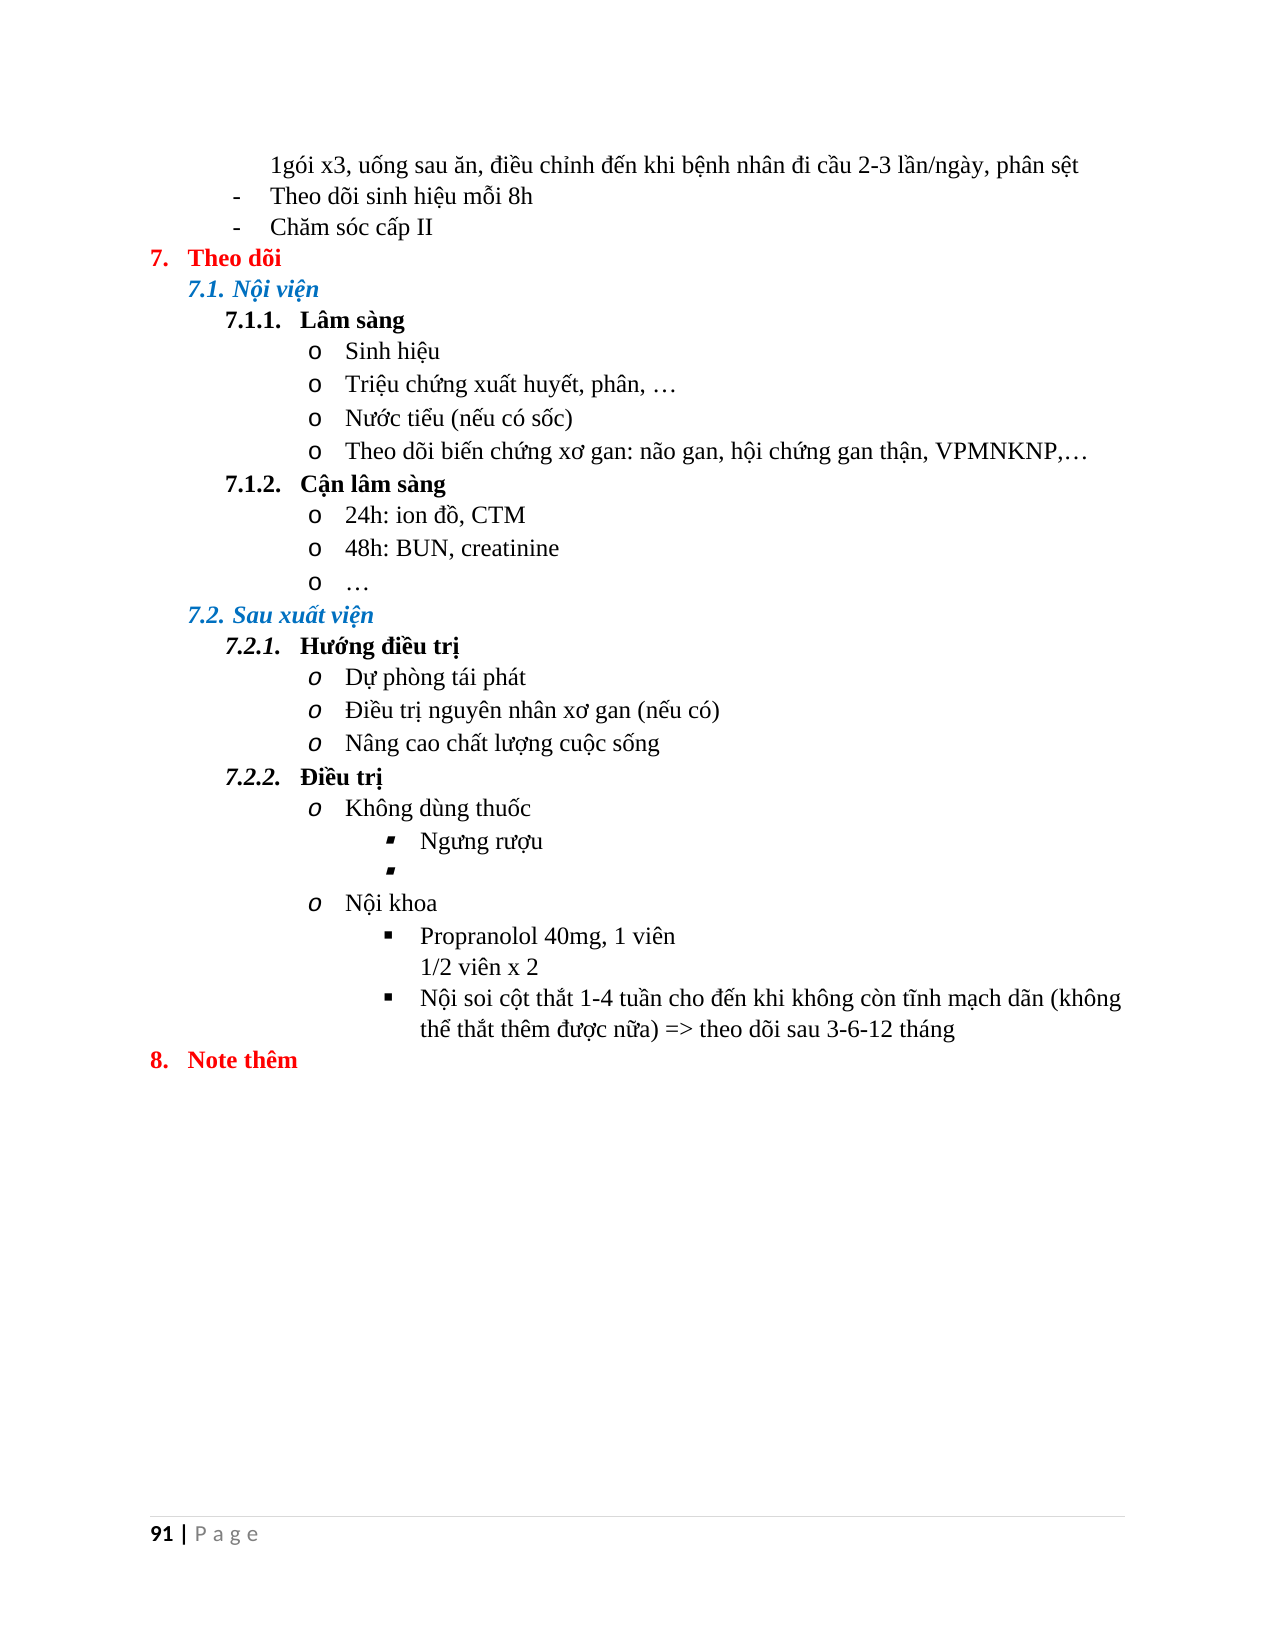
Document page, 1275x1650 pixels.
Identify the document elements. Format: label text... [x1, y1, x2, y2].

list 24h: ion đồ, CTM [307, 500, 1125, 531]
list Nội soi cột thắt 1-4 tuần cho đến khi không còn tĩnh mạch dãn (không thể thắt thêm được nữa) => theo dõi sau 3-6-12 tháng [382, 983, 1125, 1043]
list Hướng điều trị [225, 631, 1125, 660]
list Chăm sóc cấp II [232, 212, 1125, 241]
list Theo dõi sinh hiệu mỗi 8h [232, 181, 1125, 210]
list Cận lâm sàng [225, 469, 1125, 498]
list Điều trị [225, 762, 1125, 790]
list Nội khoa [307, 888, 1125, 919]
list Note thêm [150, 1045, 1125, 1074]
list Không dùng thuốc [307, 793, 1125, 823]
list Propranolol 40mg, 1 viên [382, 921, 1125, 950]
list Nội viện [187, 274, 1125, 303]
list Lâm sàng [225, 305, 1125, 334]
list 1gói x3, uống sau ăn, điều chỉnh đến khi bệnh nhân đi cầu 2-3 lần/ngày, phân sệt [270, 150, 1125, 179]
list Theo dõi biến chứng xơ gan: não gan, hội chứng gan thận, VPMNKNP,… [307, 436, 1125, 467]
list … [307, 567, 1125, 597]
list Dự phòng tái phát [307, 662, 1125, 693]
list Sinh hiệu [307, 336, 1125, 367]
list Nâng cao chất lượng cuộc sống [307, 728, 1125, 759]
list Theo dõi [150, 243, 1125, 272]
list Ngưng rượu [382, 826, 1125, 855]
list Triệu chứng xuất huyết, phân, … [307, 369, 1125, 400]
list Điều trị nguyên nhân xơ gan (nếu có) [307, 695, 1125, 726]
list 48h: BUN, creatinine [307, 533, 1125, 564]
list Sau xuất viện [187, 600, 1125, 629]
list 1/2 viên x 2 [420, 952, 1125, 981]
list Nước tiểu (nếu có sốc) [307, 403, 1125, 433]
